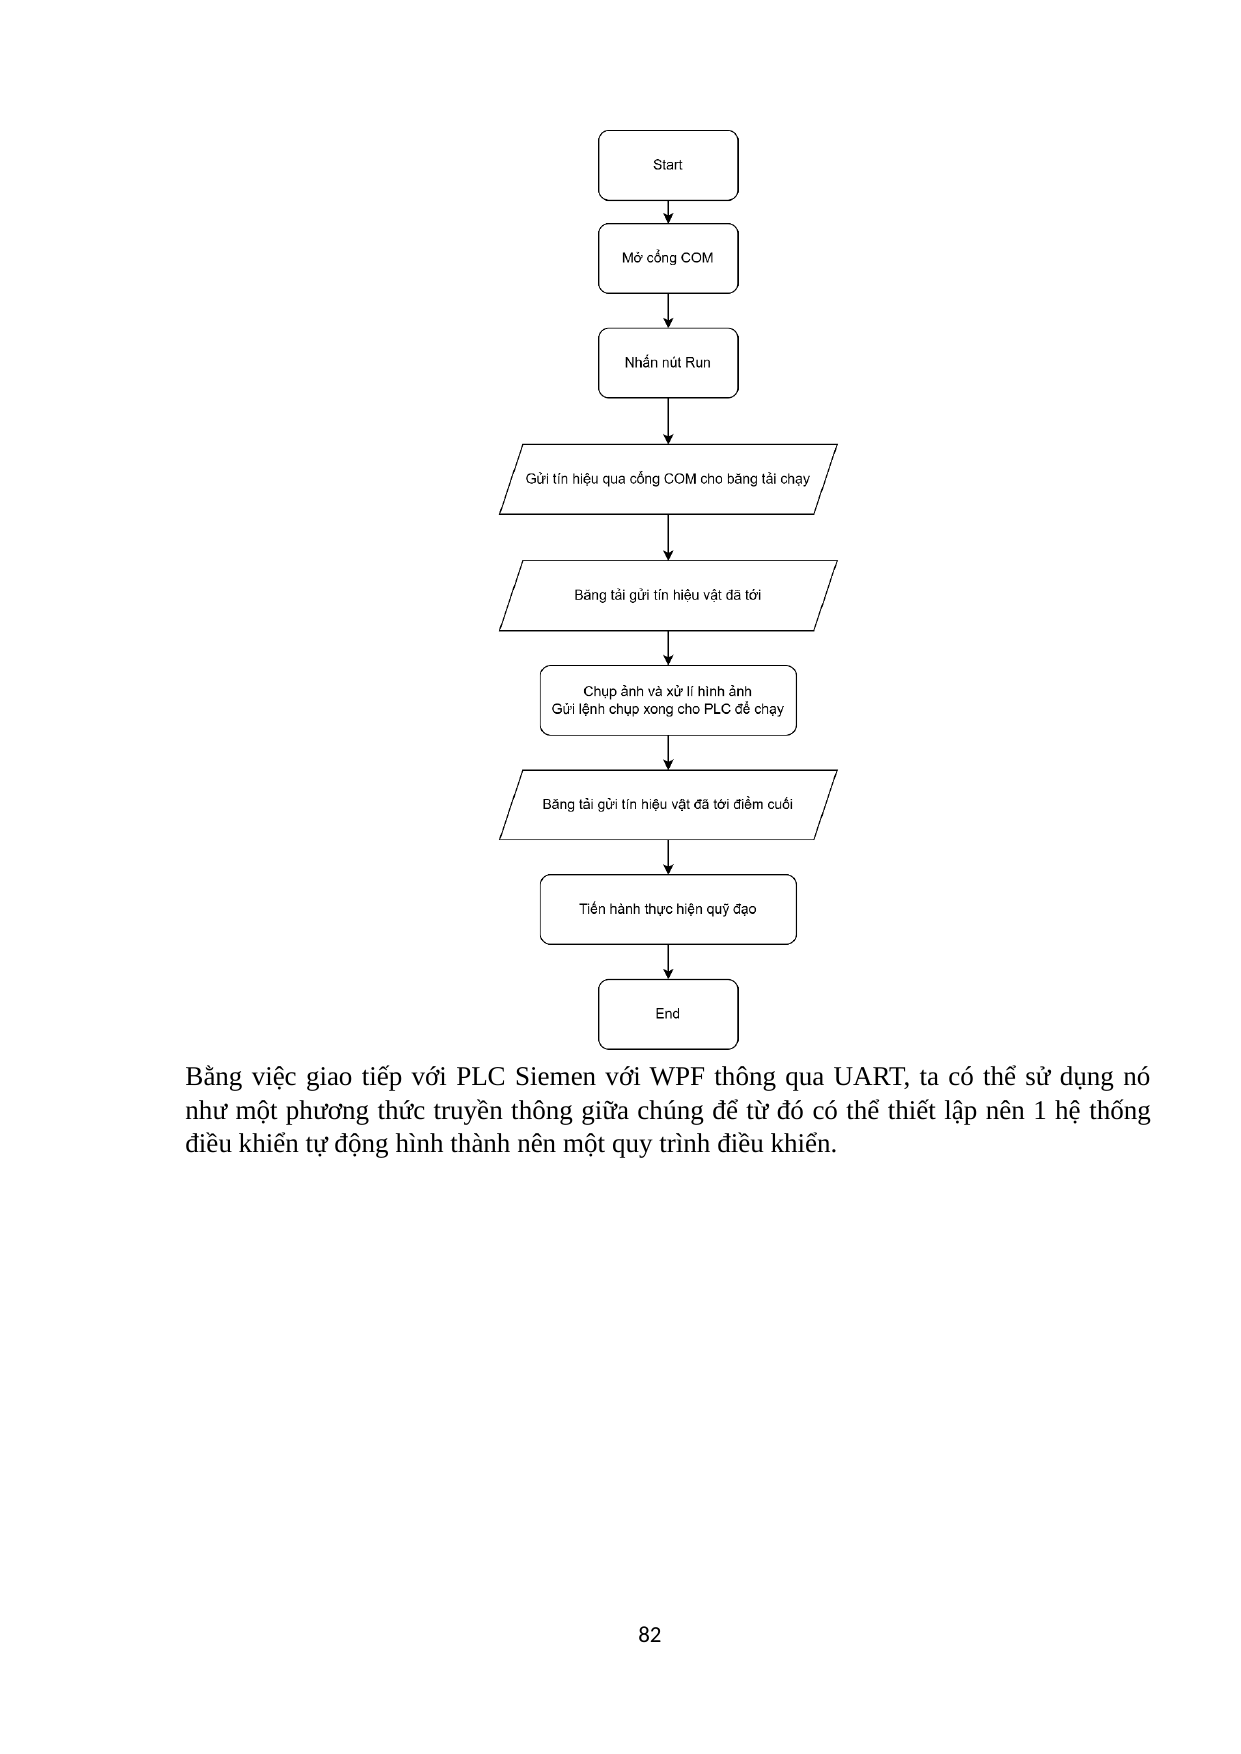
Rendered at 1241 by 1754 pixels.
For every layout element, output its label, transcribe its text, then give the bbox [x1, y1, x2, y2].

picture [487, 118, 849, 1061]
text Bằng việc giao tiếp với PLC Siemen với WPF thông qua UART, ta có thể sử dụng nó như một phương thức truyền thông giữa chúng để từ đó có thể thiết lập nên 1 hệ thống điều khiển tự động hình thành nên một quy trình điều khiển. [185, 1060, 1152, 1158]
